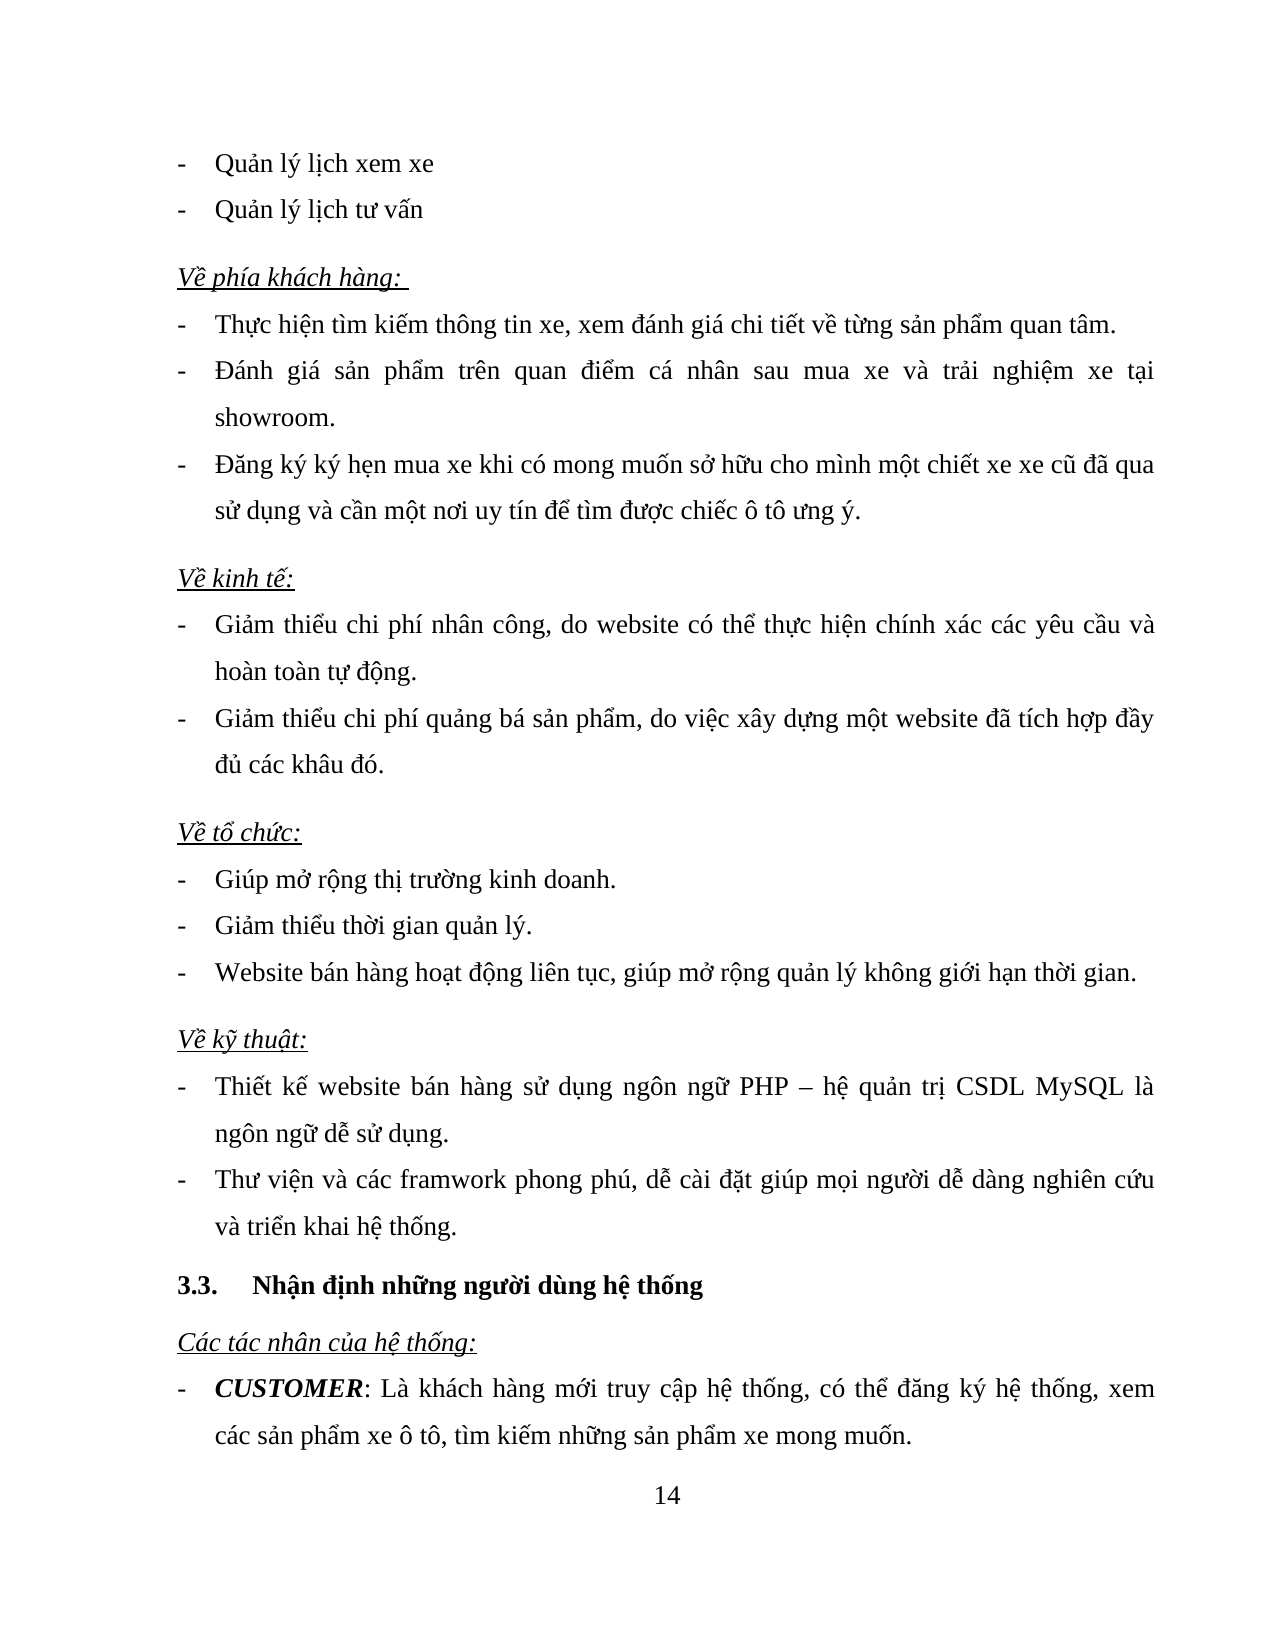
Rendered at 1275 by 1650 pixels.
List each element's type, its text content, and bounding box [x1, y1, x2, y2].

list Thư viện và các framwork phong phú, dễ cài đặt giúp mọi người dễ dàng nghiên cứu và triển khai hệ thống. [177, 1164, 1156, 1241]
list Thiết kế website bán hàng sử dụng ngôn ngữ PHP – hệ quản trị CSDL MySQL là ngôn ngữ dễ sử dụng. [177, 1070, 1156, 1148]
text Về kinh tế: [177, 562, 1156, 593]
list Giảm thiểu thời gian quản lý. [177, 909, 1156, 941]
list Quản lý lịch xem xe [177, 147, 1156, 178]
list Đăng ký ký hẹn mua xe khi có mong muốn sở hữu cho mình một chiết xe xe cũ đã qua sử dụng và cần một nơi uy tín để tìm được chiếc ô tô ưng ý. [177, 448, 1156, 526]
list Nhận định những người dùng hệ thống [177, 1269, 1156, 1301]
list Đánh giá sản phẩm trên quan điểm cá nhân sau mua xe và trải nghiệm xe tại showroom. [177, 354, 1156, 432]
list Giảm thiểu chi phí nhân công, do website có thể thực hiện chính xác các yêu cầu và hoàn toàn tự động. [177, 609, 1156, 686]
list Các tác nhân của hệ thống: [177, 1326, 1156, 1357]
text Về phía khách hàng: [177, 261, 1156, 292]
list Website bán hàng hoạt động liên tục, giúp mở rộng quản lý không giới hạn thời gian. [177, 956, 1156, 987]
list Quản lý lịch tư vấn [177, 194, 1156, 225]
list CUSTOMER: Là khách hàng mới truy cập hệ thống, có thể đăng ký hệ thống, xem các sản phẩm xe ô tô, tìm kiếm những sản phẩm xe mong muốn. [177, 1372, 1156, 1450]
list Giảm thiểu chi phí quảng bá sản phẩm, do việc xây dựng một website đã tích hợp đầy đủ các khâu đó. [177, 702, 1156, 780]
text Về tổ chức: [177, 816, 1156, 847]
text Về kỹ thuật: [177, 1024, 1156, 1055]
list Giúp mở rộng thị trường kinh doanh. [177, 863, 1156, 894]
list Thực hiện tìm kiếm thông tin xe, xem đánh giá chi tiết về từng sản phẩm quan tâm. [177, 308, 1156, 339]
